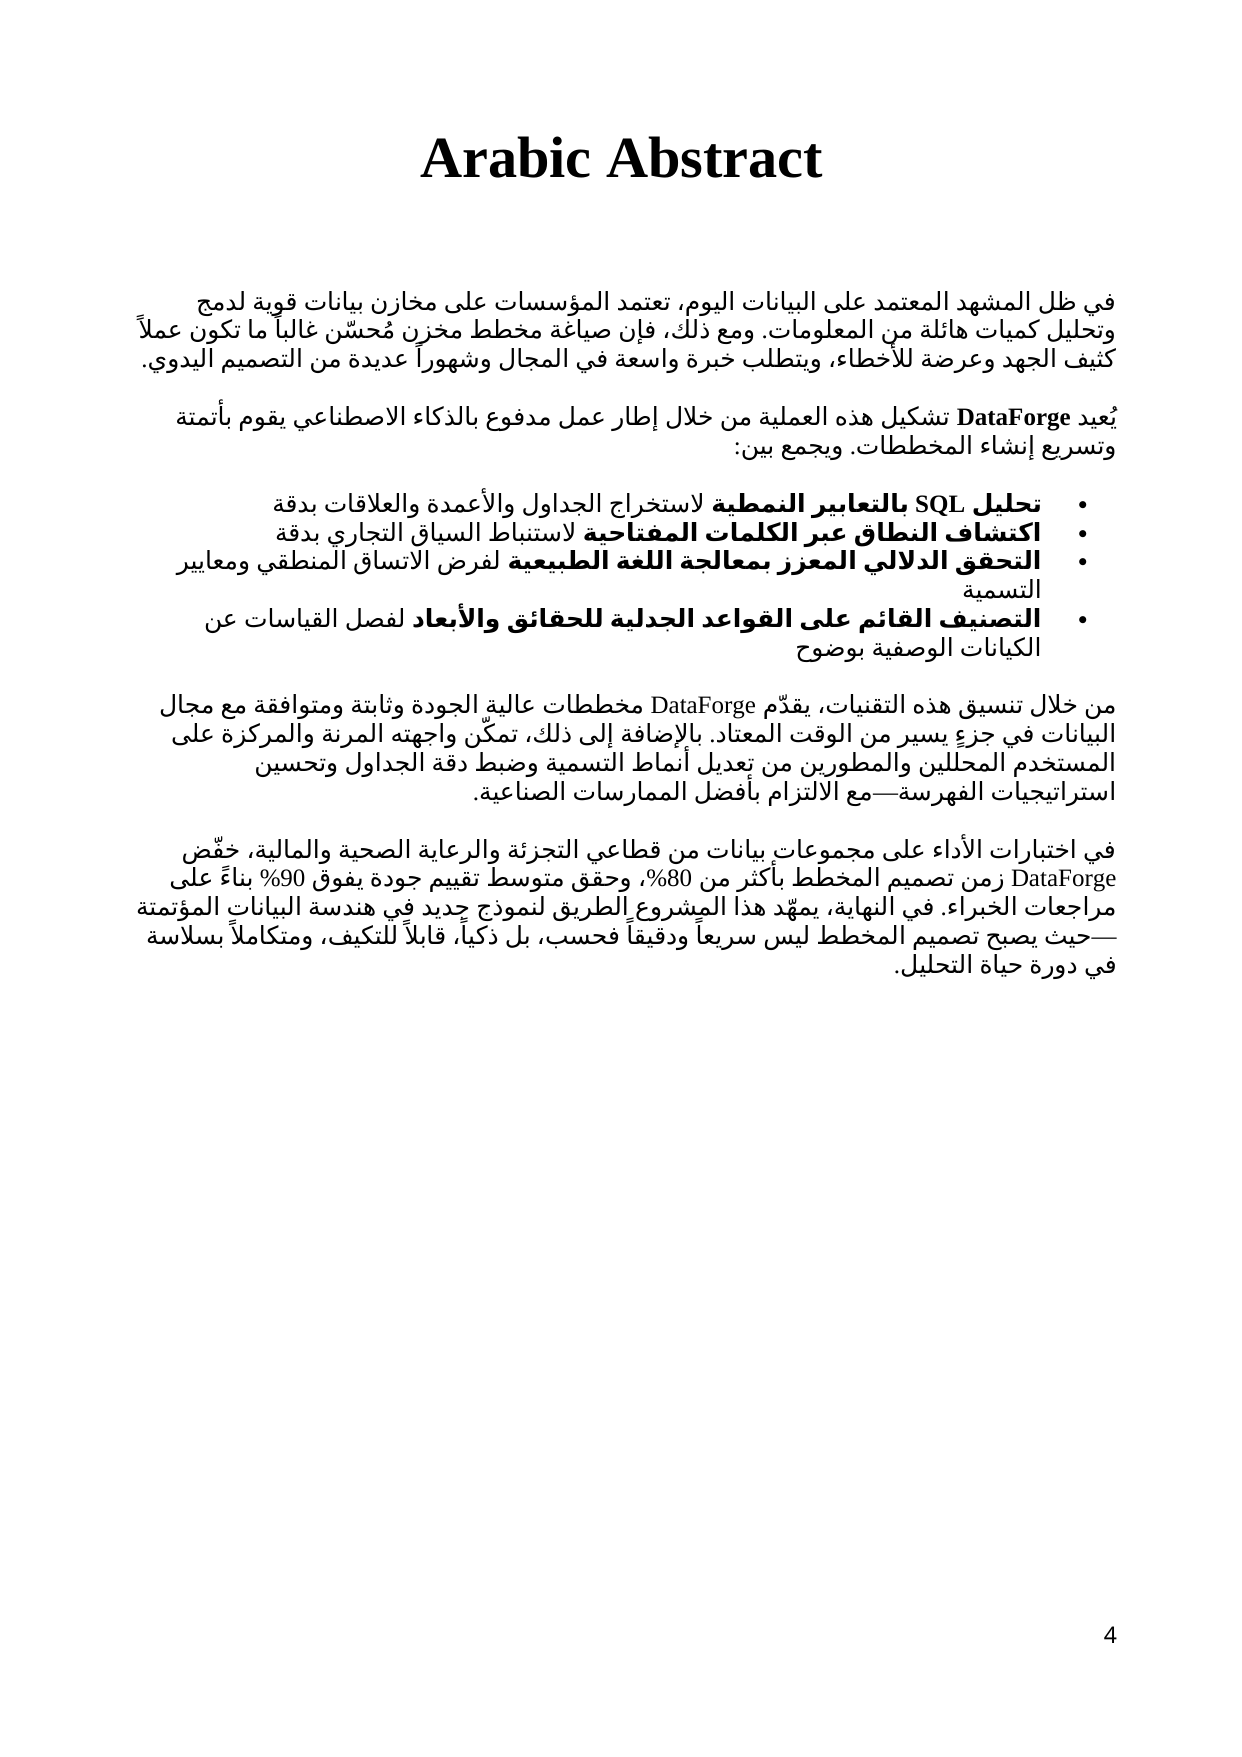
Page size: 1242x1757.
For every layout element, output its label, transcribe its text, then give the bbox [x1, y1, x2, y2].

list تحليل SQL بالتعابير النمطية لاستخراج الجداول والأعمدة والعلاقات بدقة [131, 489, 1079, 518]
list اكتشاف النطاق عبر الكلمات المفتاحية لاستنباط السياق التجاري بدقة [131, 547, 1079, 576]
text يُعيد DataForge تشكيل هذه العملية من خلال إطار عمل مدفوع بالذكاء الاصطناعي يقوم بأتمتة وتسريع إنشاء المخططات. ويجمع بين: [131, 402, 1117, 460]
text في اختبارات الأداء على مجموعات بيانات من قطاعي التجزئة والرعاية الصحية والمالية، خفّض DataForge زمن تصميم المخطط بأكثر من 80%، وحقق متوسط تقييم جودة يفوق 90% بناءً على مراجعات الخبراء. في النهاية، يمهّد هذا المشروع الطريق لنموذج جديد في هندسة البيانات المؤتمتة—حيث يصبح تصميم المخطط ليس سريعاً ودقيقاً فحسب، بل ذكياً، قابلاً للتكيف، ومتكاملاً بسلاسة في دورة حياة التحليل. [131, 922, 1117, 1066]
list التحقق الدلالي المعزز بمعالجة اللغة الطبيعية لفرض الاتساق المنطقي ومعايير التسمية [131, 605, 1079, 662]
list التصنيف القائم على القواعد الجدلية للحقائق والأبعاد لفصل القياسات عن الكيانات الوصفية بوضوح [131, 691, 1079, 749]
subtitle Arabic Abstract [131, 123, 1112, 191]
text في ظل المشهد المعتمد على البيانات اليوم، تعتمد المؤسسات على مخازن بيانات قوية لدمج وتحليل كميات هائلة من المعلومات. ومع ذلك، فإن صياغة مخطط مخزن مُحسّن غالباً ما تكون عملاً كثيف الجهد وعرضة للأخطاء، ويتطلب خبرة واسعة في المجال وشهوراً عديدة من التصميم اليدوي. [131, 287, 1117, 373]
text من خلال تنسيق هذه التقنيات، يقدّم DataForge مخططات عالية الجودة وثابتة ومتوافقة مع مجال البيانات في جزءٍ يسير من الوقت المعتاد. بالإضافة إلى ذلك، تمكّن واجهته المرنة والمركزة على المستخدم المحللين والمطورين من تعديل أنماط التسمية وضبط دقة الجداول وتحسين استراتيجيات الفهرسة—مع الالتزام بأفضل الممارسات الصناعية. [131, 778, 1117, 893]
